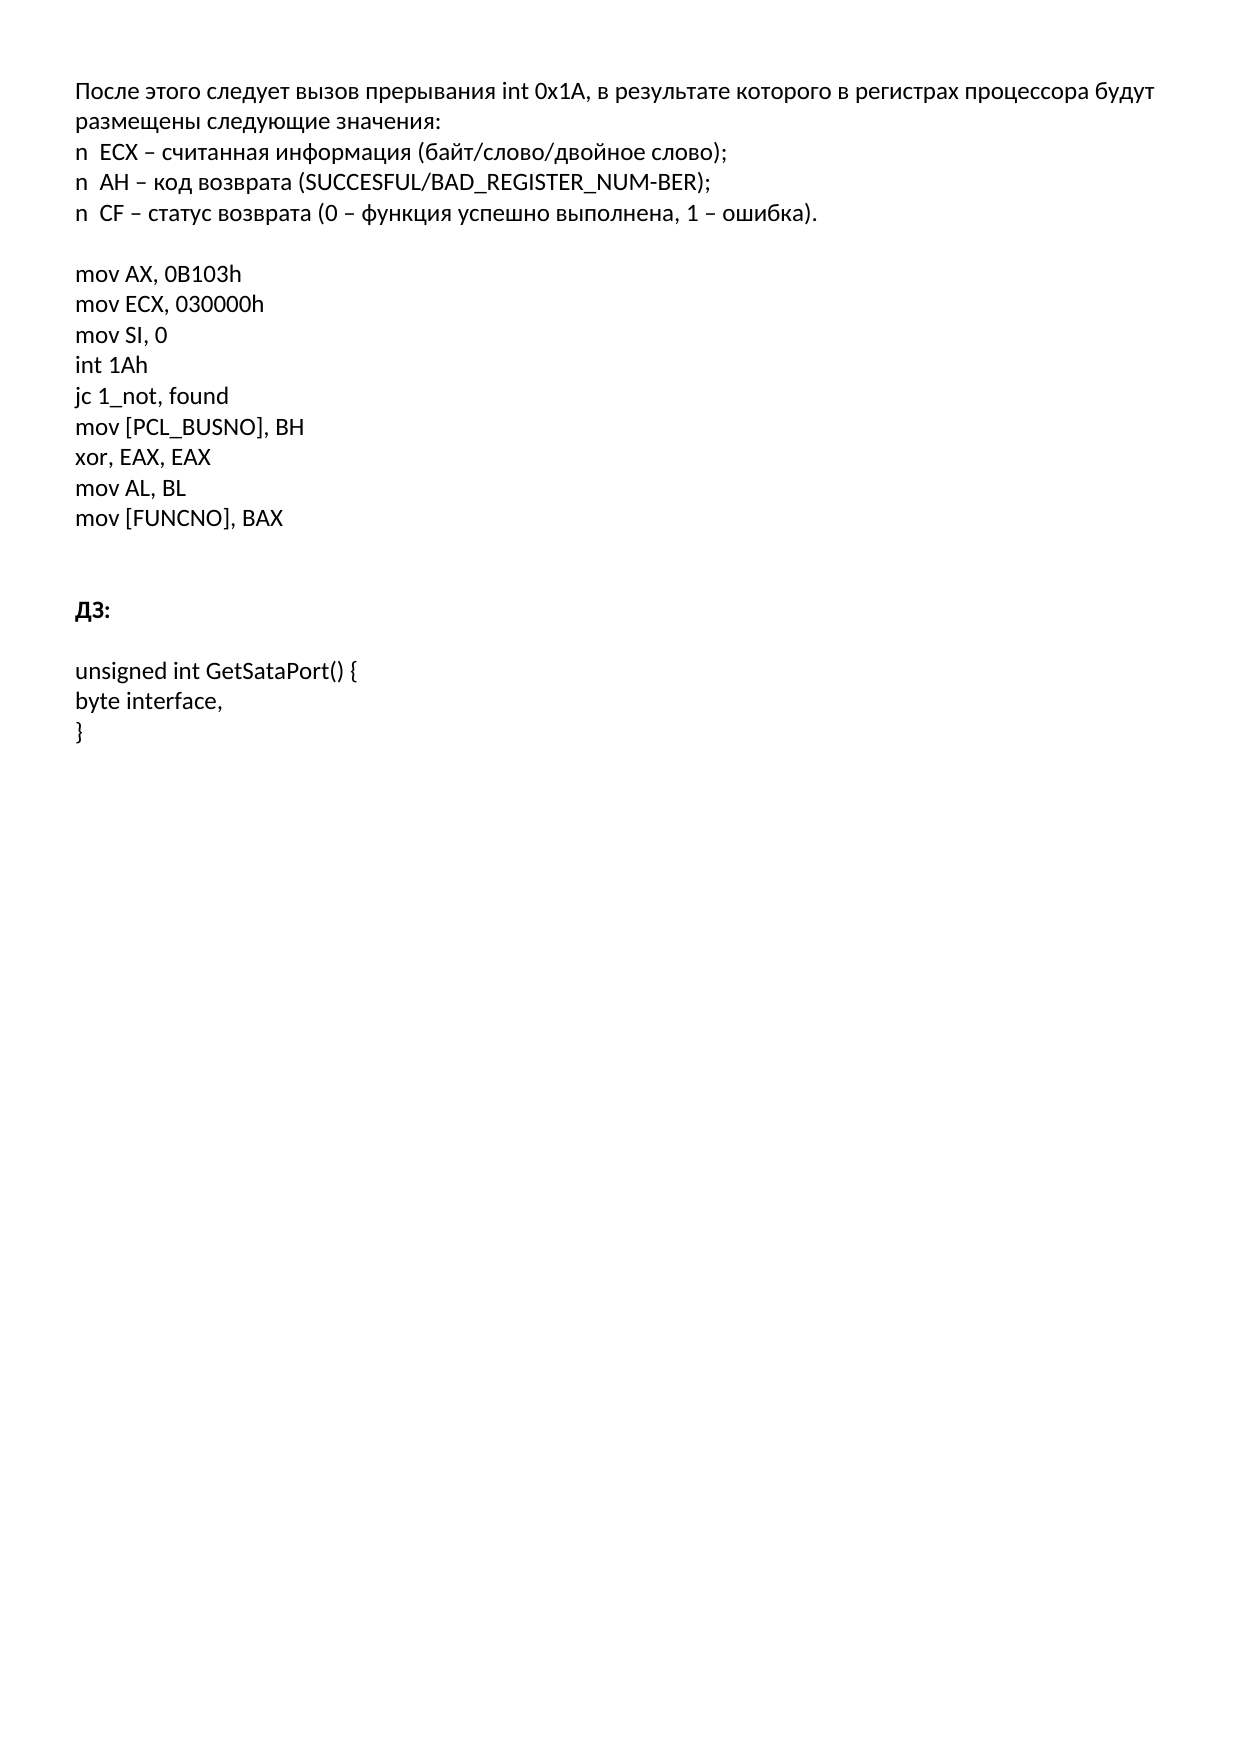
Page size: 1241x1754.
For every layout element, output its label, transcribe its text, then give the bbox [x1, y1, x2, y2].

text После этого следует вызов прерывания int 0x1A, в результате которого в регистрах процессора будут размещены следующие значения: [75, 75, 1165, 136]
text unsigned int GetSataPort() { [75, 655, 1165, 685]
text } [75, 716, 1165, 746]
text mov SI, 0 [75, 319, 1165, 350]
text ДЗ: [75, 594, 1165, 624]
text mov ECX, 030000h [75, 289, 1165, 319]
text byte interface, [75, 685, 1165, 716]
text mov AL, BL [75, 472, 1165, 502]
text jc 1_not, found [75, 380, 1165, 411]
text mov [FUNCNO], BAX [75, 502, 1165, 533]
text n ECX – считанная информация (байт/слово/двойное слово); [75, 136, 1165, 167]
text mov AX, 0B103h [75, 258, 1165, 289]
text n CF – статус возврата (0 – функция успешно выполнена, 1 – ошибка). [75, 197, 1165, 228]
text xor, EAX, EAX [75, 441, 1165, 472]
text n AH – код возврата (SUCCESFUL/BAD_REGISTER_NUM-BER); [75, 167, 1165, 197]
text mov [PCL_BUSNO], BH [75, 411, 1165, 441]
text int 1Ah [75, 350, 1165, 380]
